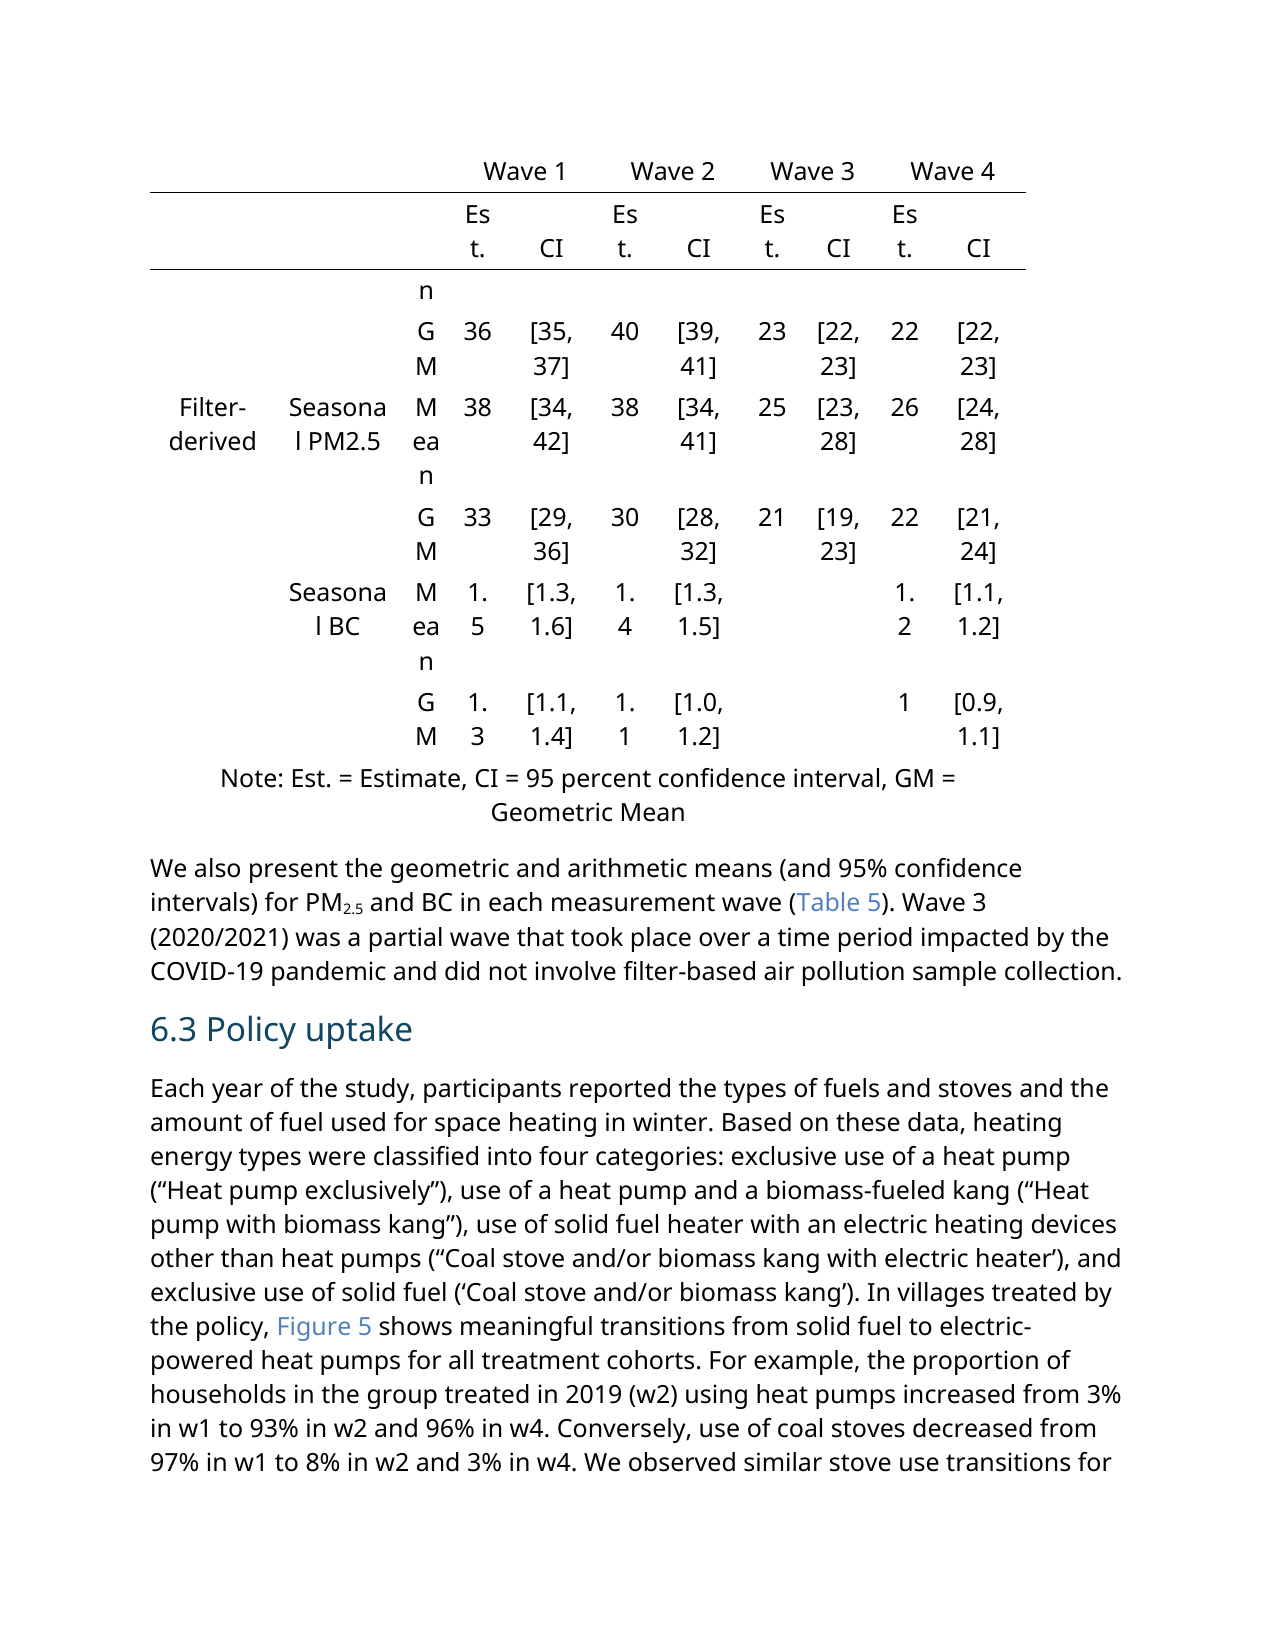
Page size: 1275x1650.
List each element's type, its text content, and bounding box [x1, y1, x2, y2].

text We also present the geometric and arithmetic means (and 95% confidence intervals) for PM2.5 and BC in each measurement wave (Table 5). Wave 3 (2020/2021) was a partial wave that took place over a time period impacted by the COVID-19 pandemic and did not involve filter-based air pollution sample collection. [150, 851, 1125, 987]
subtitle 6.3 Policy uptake [150, 1006, 1125, 1051]
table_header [139, 150, 1114, 832]
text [150, 1070, 1125, 1479]
